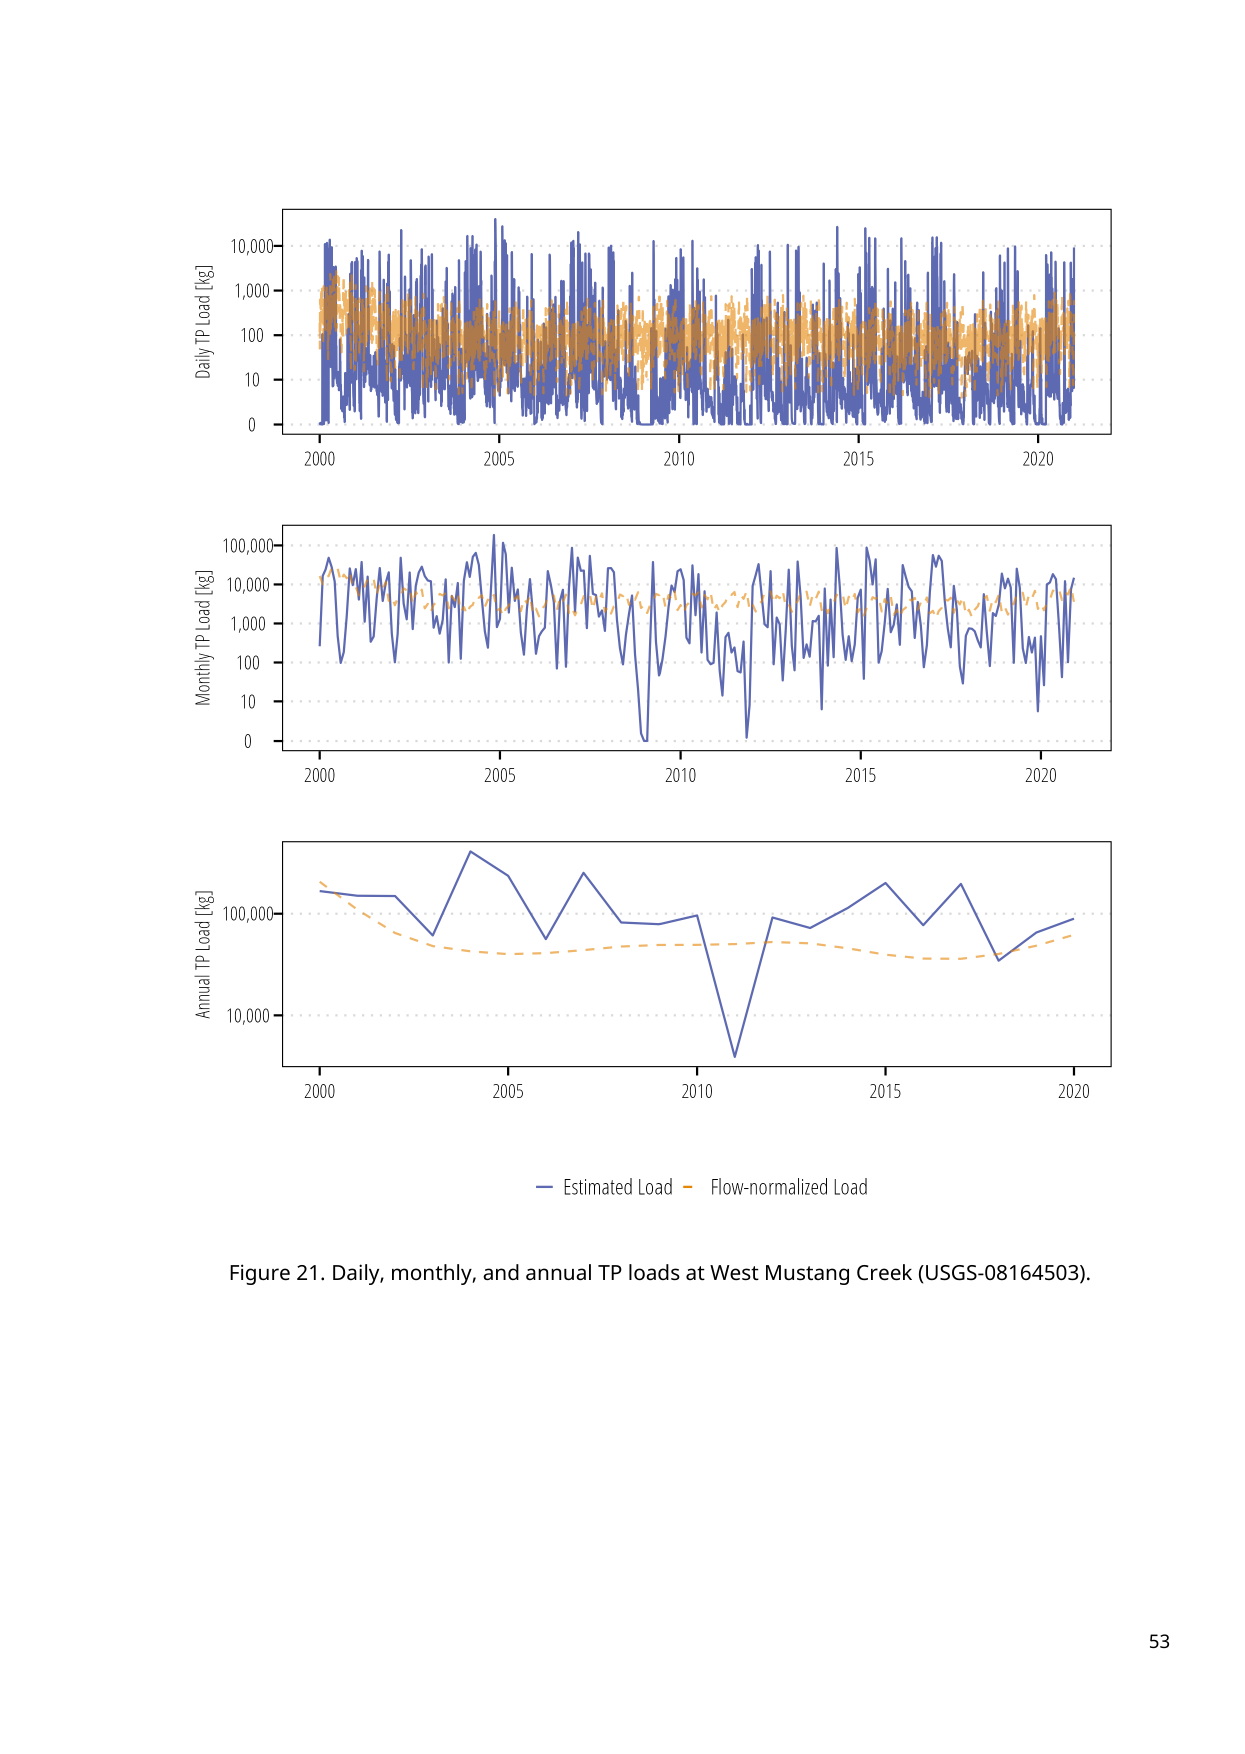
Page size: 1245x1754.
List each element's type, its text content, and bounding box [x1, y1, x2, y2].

picture [172, 187, 1148, 1238]
text Figure . Daily, monthly, and annual TP loads at West Mustang Creek (USGS-08164503). [150, 1258, 1170, 1287]
